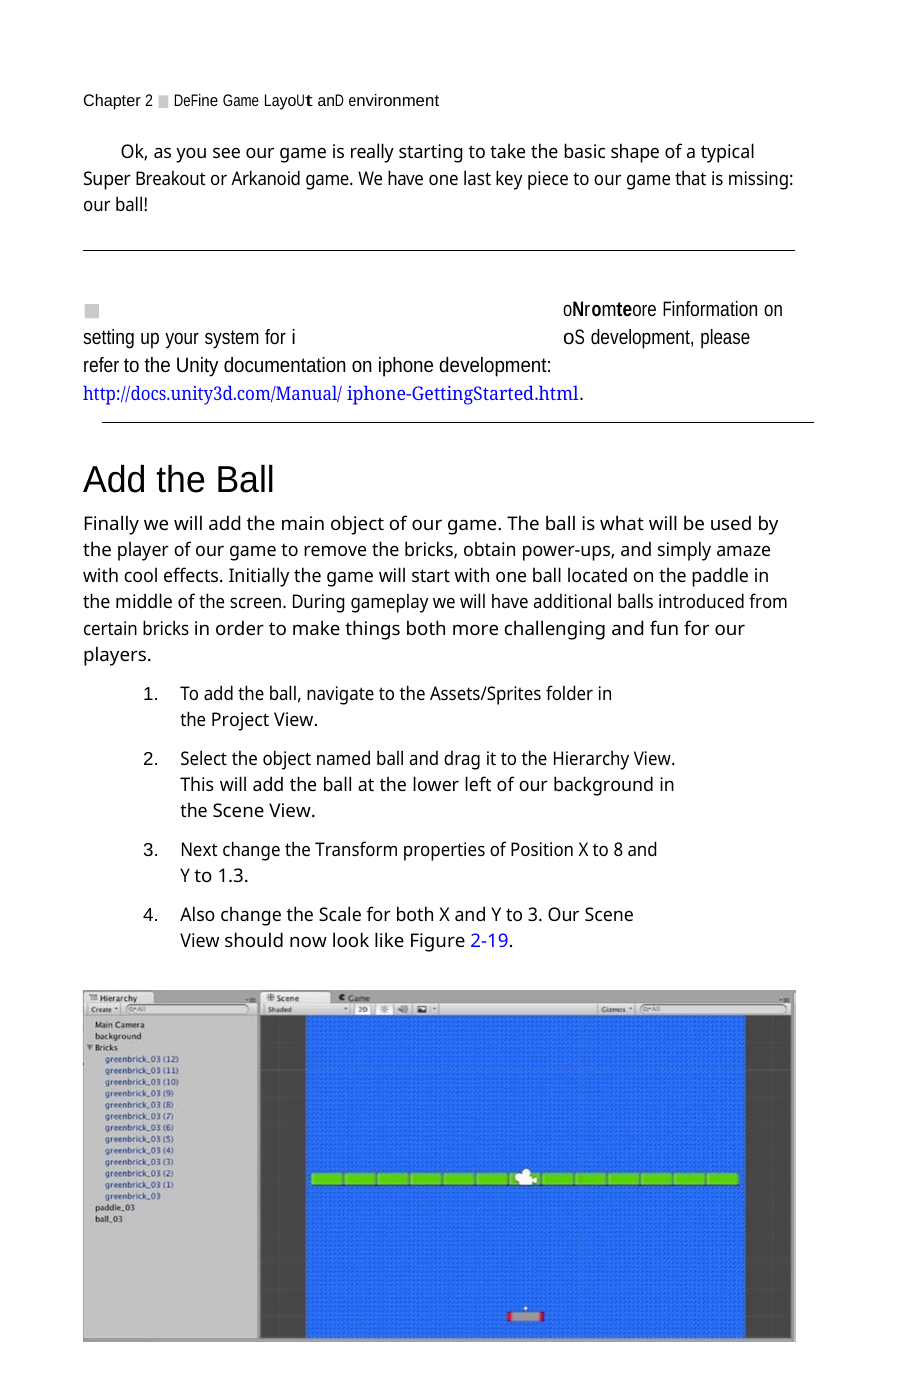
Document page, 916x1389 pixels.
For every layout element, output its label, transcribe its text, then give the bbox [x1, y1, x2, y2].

list Next change the Transform properties of Position X to 8 and Y to 1.3. [143, 836, 671, 888]
text Chapter 2 ■ DeFine Game LayoUt anD environment [83, 89, 845, 112]
picture [82, 990, 796, 1342]
text Ok, as you see our game is really starting to take the basic shape of a typical Super Breakout or Arkanoid game. We have one last key piece to our game that is missing: our ball! [83, 139, 796, 217]
list Select the object named ball and drag it to the Hierarchy View. This will add the ball at the lower left of our background in the Scene View. [143, 745, 675, 823]
list To add the ball, navigate to the Assets/Sprites folder in the Project View. [143, 680, 641, 732]
text Finally we will add the main object of our game. The ball is what will be used by the player of our game to remove the bricks, obtain power-ups, and simply amaze with cool effects. Initially the game will start with one ball located on the paddle in the middle of the screen. During gameplay we will have additional balls introduced from certain bricks in order to make things both more challenging and fun for our players. [83, 510, 796, 667]
list Also change the Scale for both X and Y to 3. Our Scene View should now look like Figure 2-19. [143, 901, 653, 953]
subtitle Add the Ball [83, 457, 845, 500]
list oNromteore Finformation on setting up your system for i oS development, please refer to the Unity documentation on iphone development: http://docs.unity3d.com/Manual/ iphone-GettingStarted.html. [83, 296, 790, 406]
